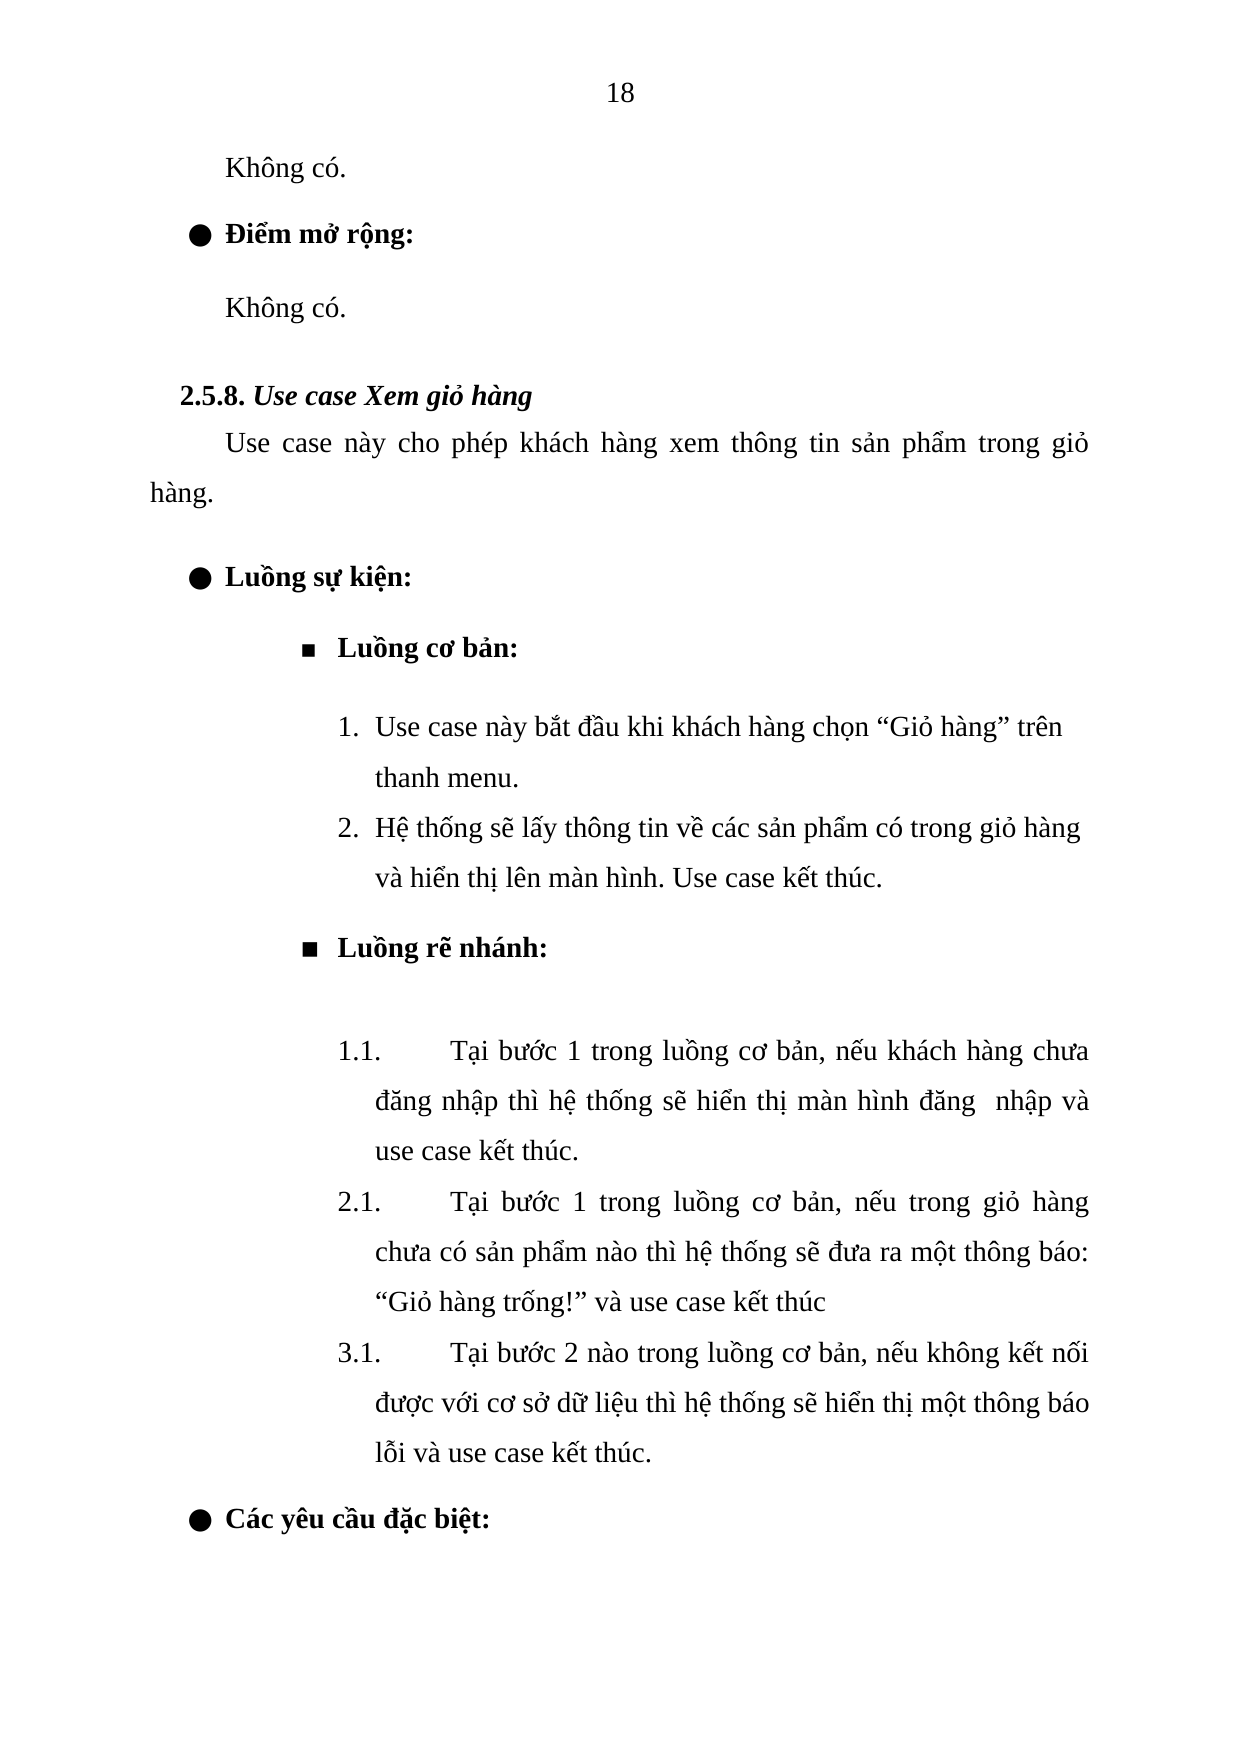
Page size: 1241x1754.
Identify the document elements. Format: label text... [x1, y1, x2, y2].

list Tại bước 1 trong luồng cơ bản, nếu trong giỏ hàng chưa có sản phẩm nào thì hệ thống sẽ đưa ra một thông báo: “Giỏ hàng trống!” và use case kết thúc [337, 1184, 1090, 1318]
text Use case này cho phép khách hàng xem thông tin sản phẩm trong giỏ hàng. [150, 425, 1090, 508]
list Luồng rẽ nhánh: [300, 914, 1090, 974]
subtitle 2.5.8. Use case Xem giỏ hàng [150, 378, 1090, 411]
text Không có. [150, 150, 1090, 183]
list Hệ thống sẽ lấy thông tin về các sản phẩm có trong giỏ hàng và hiển thị lên màn hình. Use case kết thúc. [337, 810, 1090, 894]
list Luồng cơ bản: [300, 620, 1090, 671]
list Tại bước 1 trong luồng cơ bản, nếu khách hàng chưa đăng nhập thì hệ thống sẽ hiển thị màn hình đăng nhập và use case kết thúc. [337, 1033, 1090, 1167]
list Luồng sự kiện: [187, 543, 1090, 603]
list Tại bước 2 nào trong luồng cơ bản, nếu không kết nối được với cơ sở dữ liệu thì hệ thống sẽ hiển thị một thông báo lỗi và use case kết thúc. [337, 1335, 1090, 1469]
list Các yêu cầu đặc biệt: [187, 1486, 1090, 1545]
list Use case này bắt đầu khi khách hàng chọn “Giỏ hàng” trên thanh menu. [337, 709, 1090, 793]
list Điểm mở rộng: [187, 200, 1090, 260]
text Không có. [150, 290, 1090, 323]
